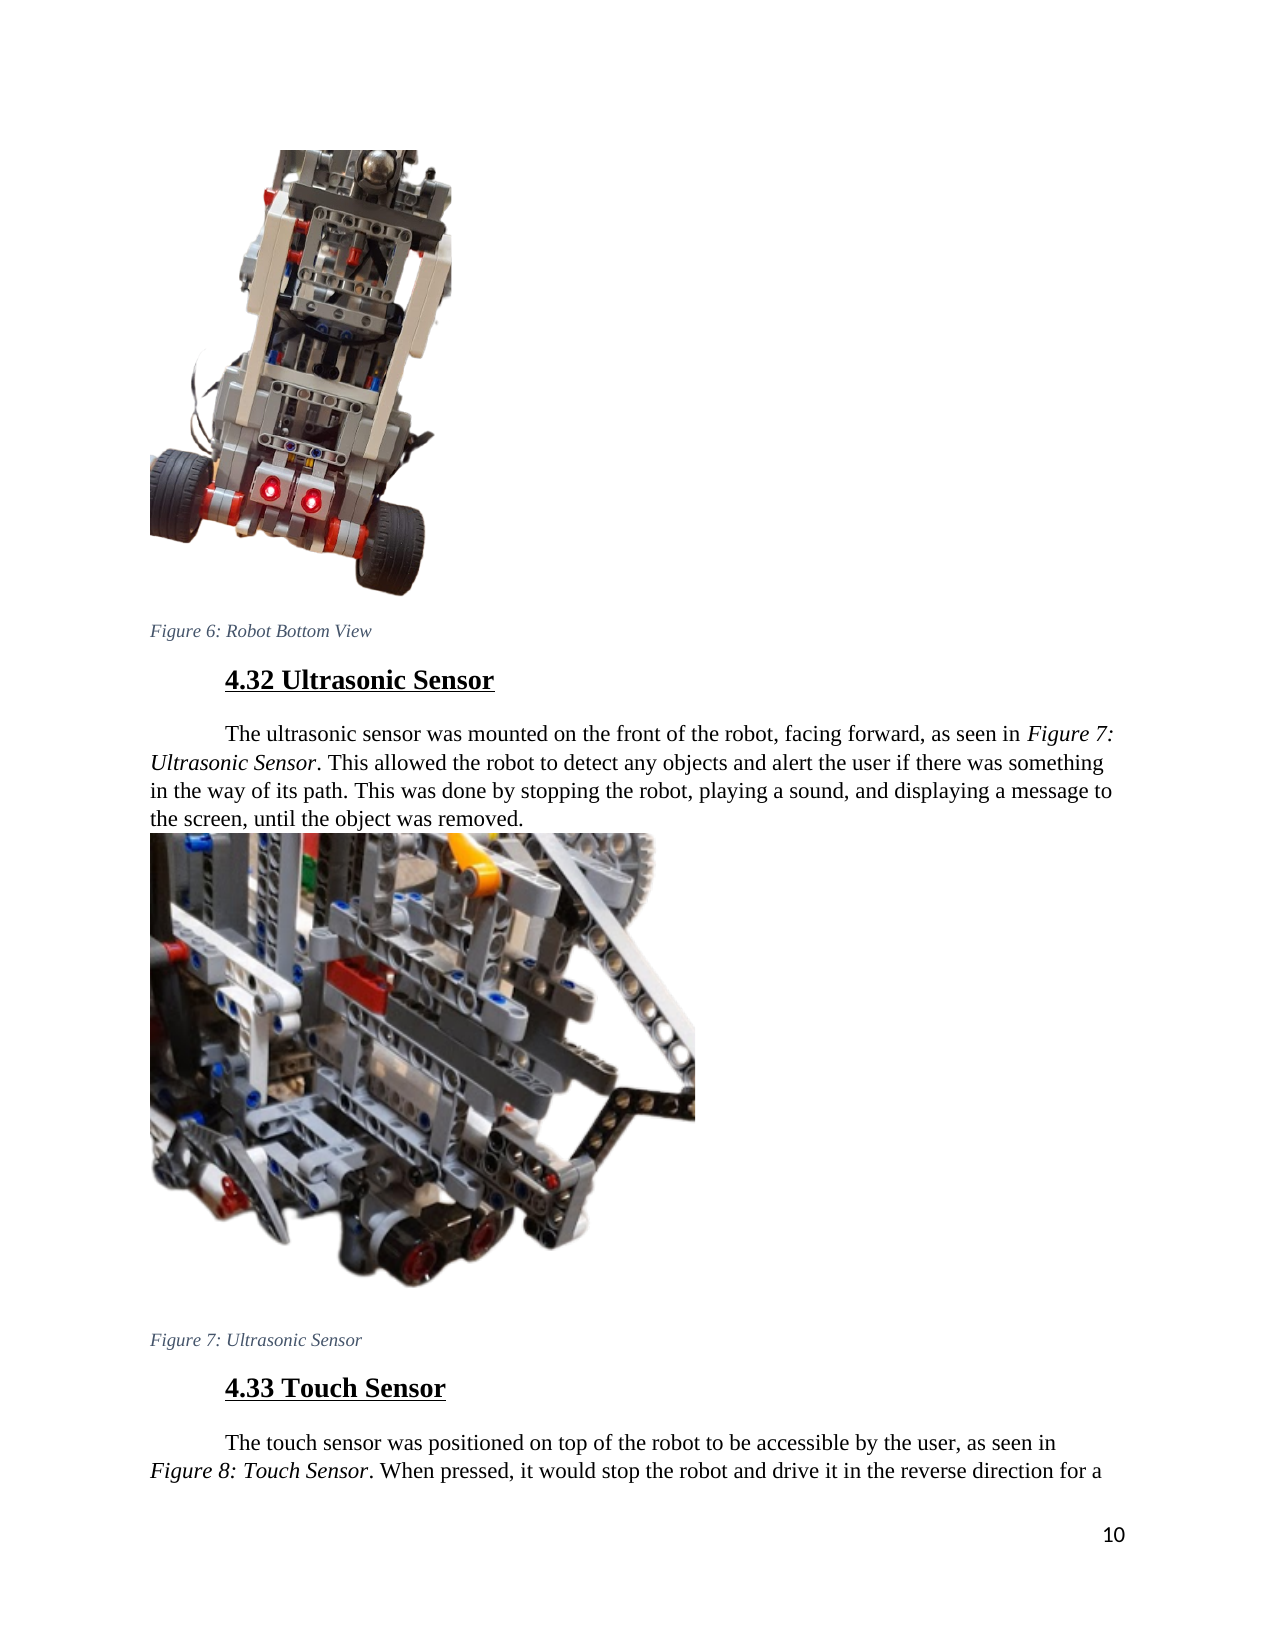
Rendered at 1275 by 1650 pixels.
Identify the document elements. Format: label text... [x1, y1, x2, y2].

picture [150, 833, 696, 1327]
text Figure 7: Ultrasonic Sensor [150, 1329, 1125, 1351]
subtitle 4.33 Touch Sensor [150, 1371, 1125, 1404]
text Figure 6: Robot Bottom View [150, 620, 1125, 642]
subtitle 4.32 Ultrasonic Sensor [150, 663, 1125, 695]
picture [150, 150, 452, 602]
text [150, 1429, 1125, 1484]
text The ultrasonic sensor was mounted on the front of the robot, facing forward, as seen in Figure 7: Ultrasonic Sensor. This allowed the robot to detect any objects and alert the user if there was something in the way of its path. This was done by stopping the robot, playing a sound, and displaying a message to the screen, until the object was removed. [150, 720, 1125, 832]
